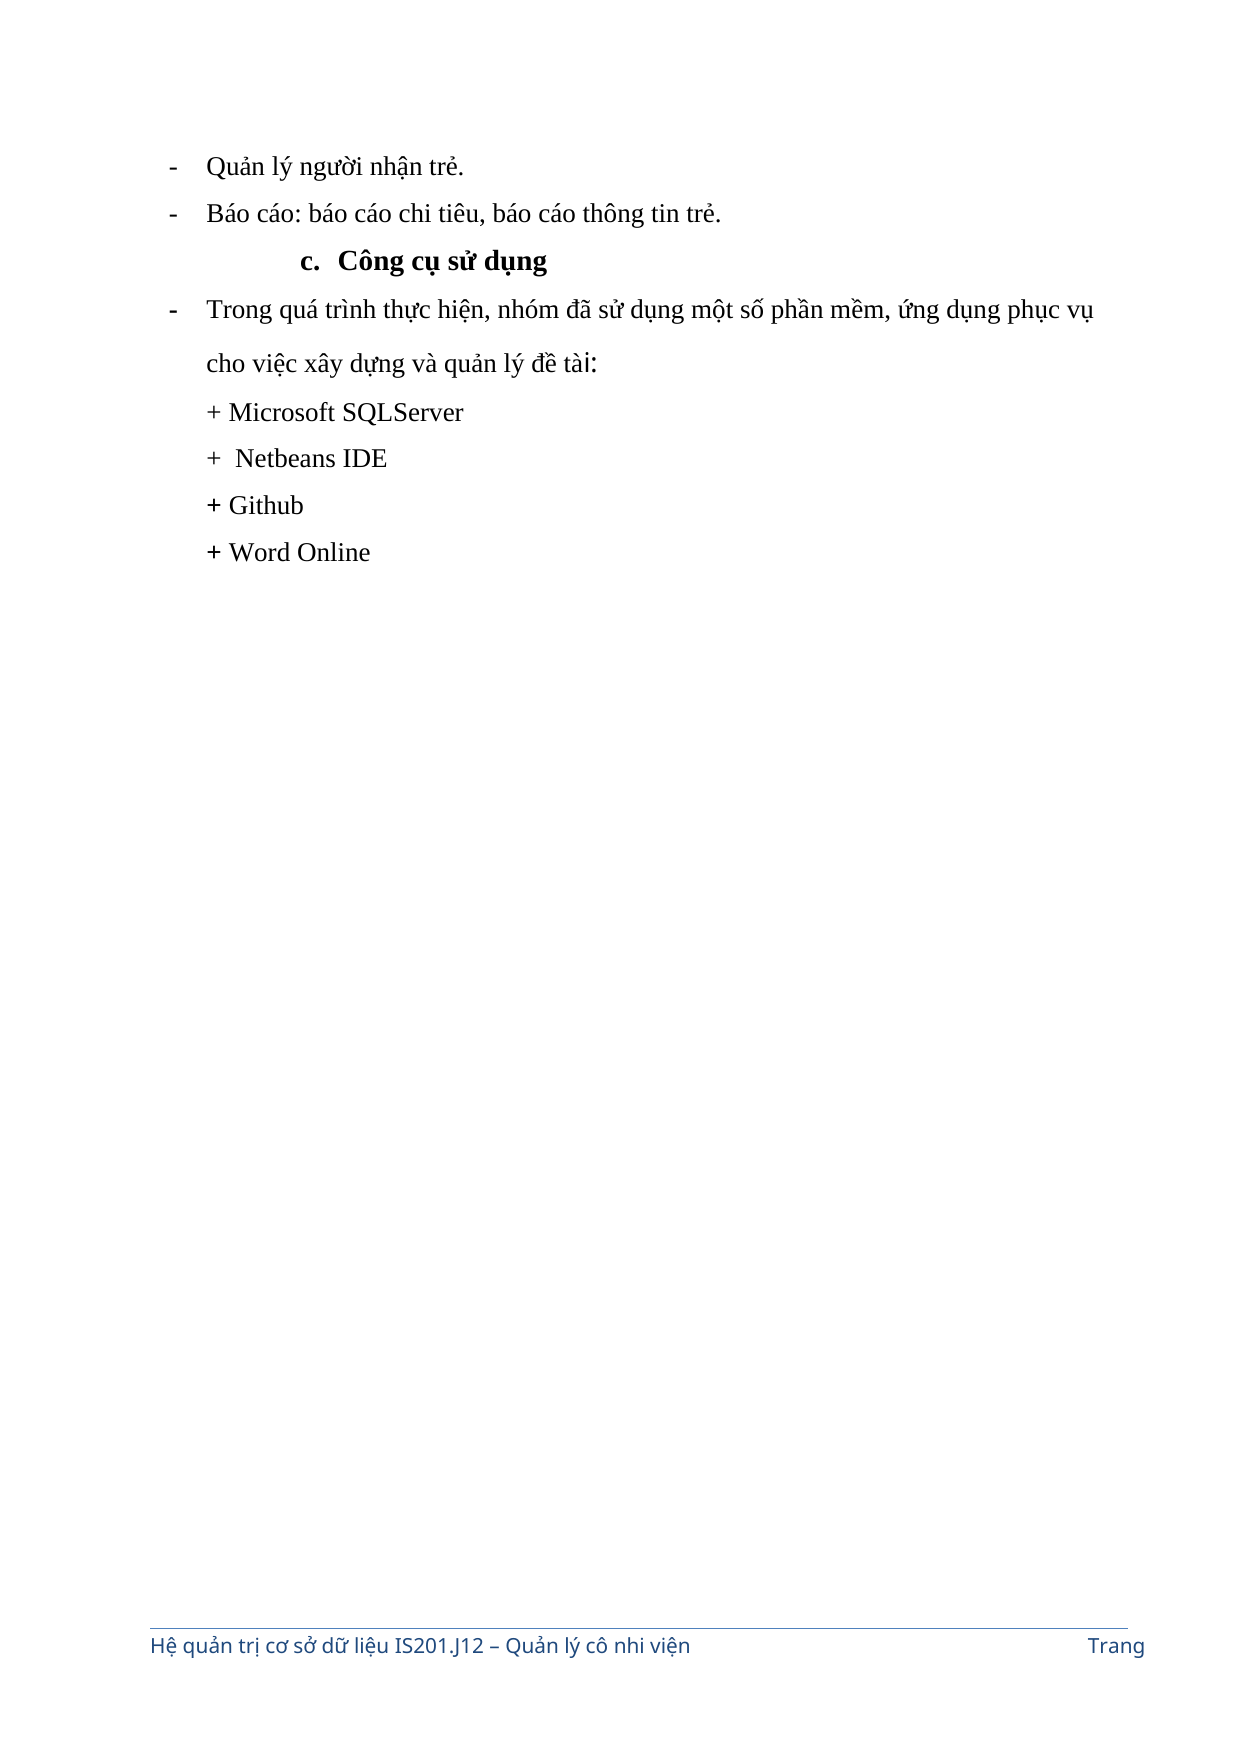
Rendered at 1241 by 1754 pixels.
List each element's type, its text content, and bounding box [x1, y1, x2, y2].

list + Word Online [206, 536, 1128, 567]
list Báo cáo: báo cáo chi tiêu, báo cáo thông tin trẻ. [169, 197, 1128, 228]
list Quản lý người nhận trẻ. [169, 150, 1128, 181]
list + Github [206, 489, 1128, 520]
list Công cụ sử dụng [300, 243, 1128, 277]
list Trong quá trình thực hiện, nhóm đã sử dụng một số phần mềm, ứng dụng phục vụ cho việc xây dựng và quản lý đề tài: + Microsoft SQLServer + Netbeans IDE [169, 294, 1128, 473]
